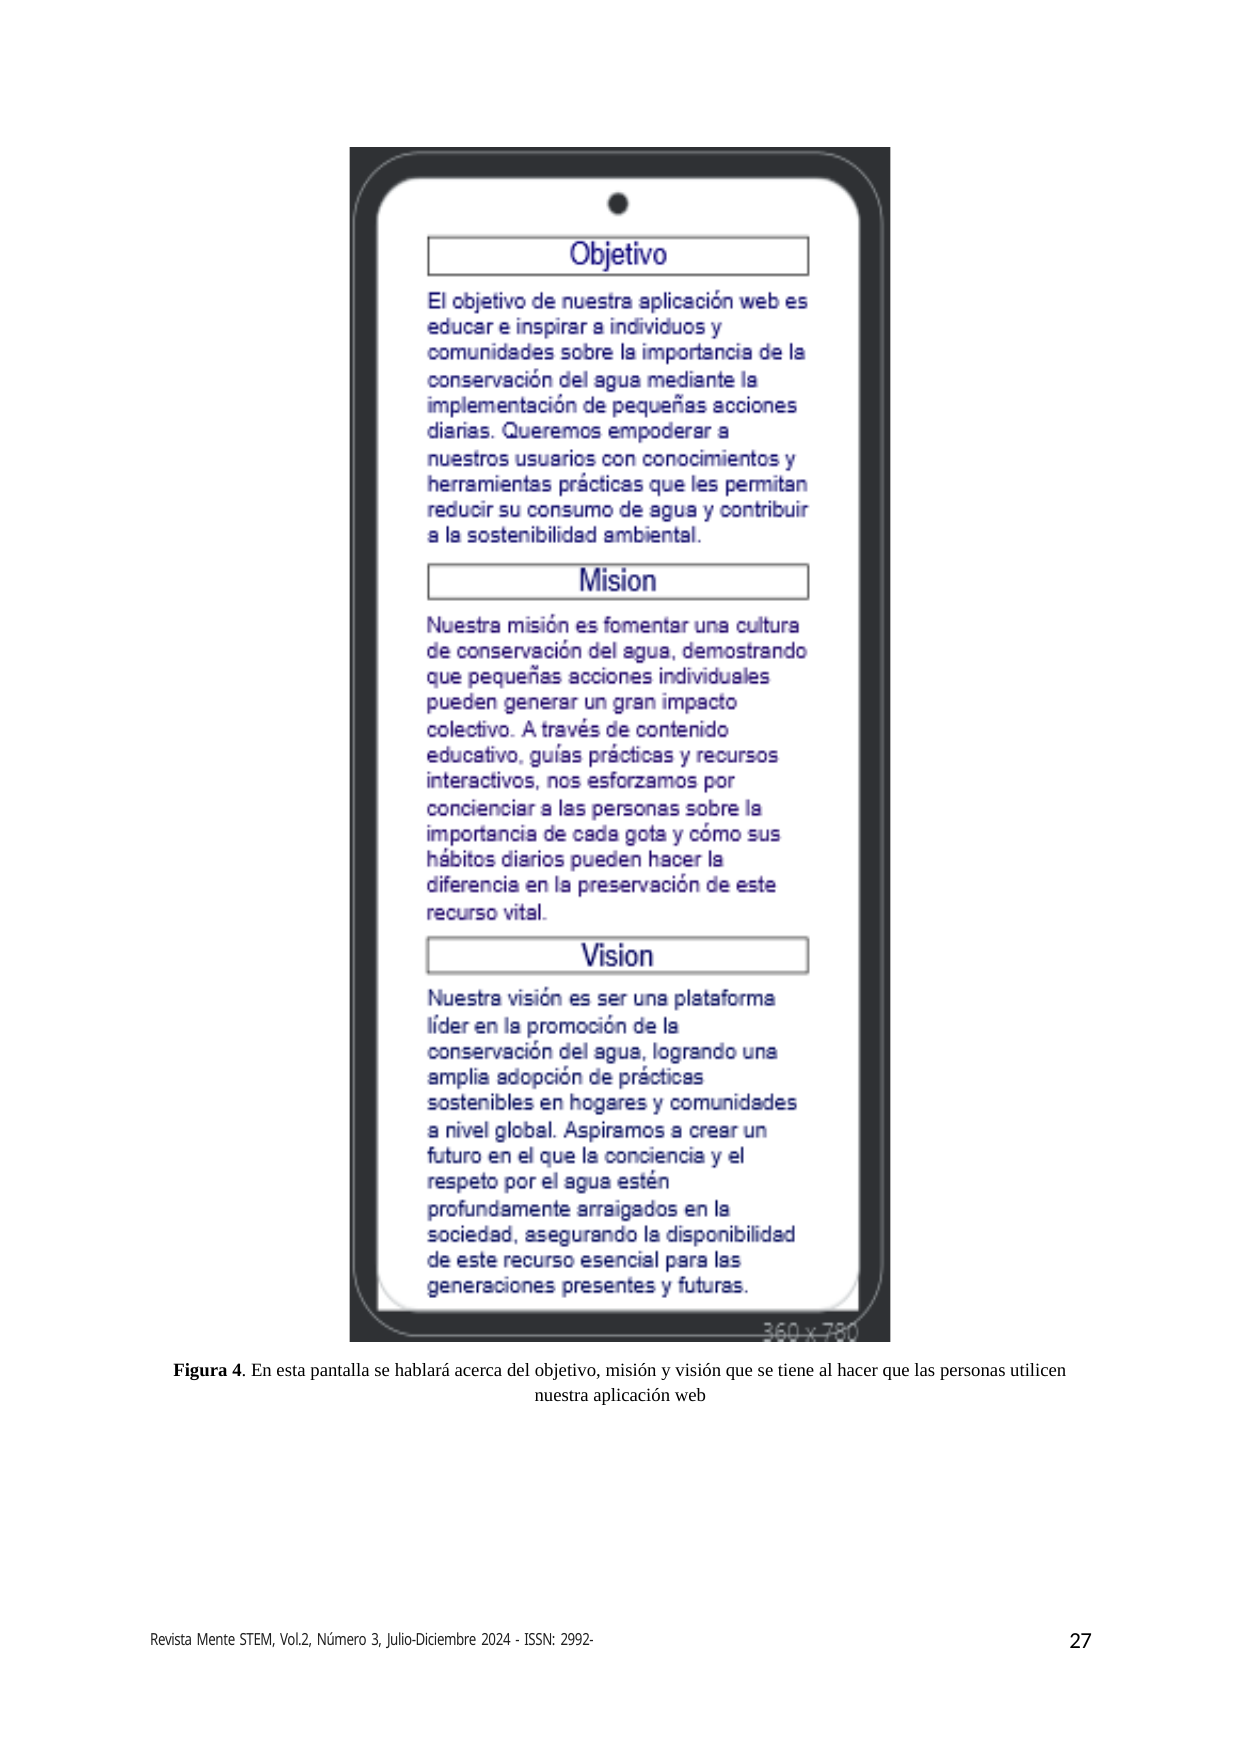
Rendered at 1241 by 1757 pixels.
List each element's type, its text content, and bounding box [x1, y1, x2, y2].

picture [349, 147, 891, 1342]
text Figura 4. En esta pantalla se hablará acerca del objetivo, misión y visión que se tiene al hacer que las personas utilicen nuestra aplicación web [173, 1359, 1085, 1405]
